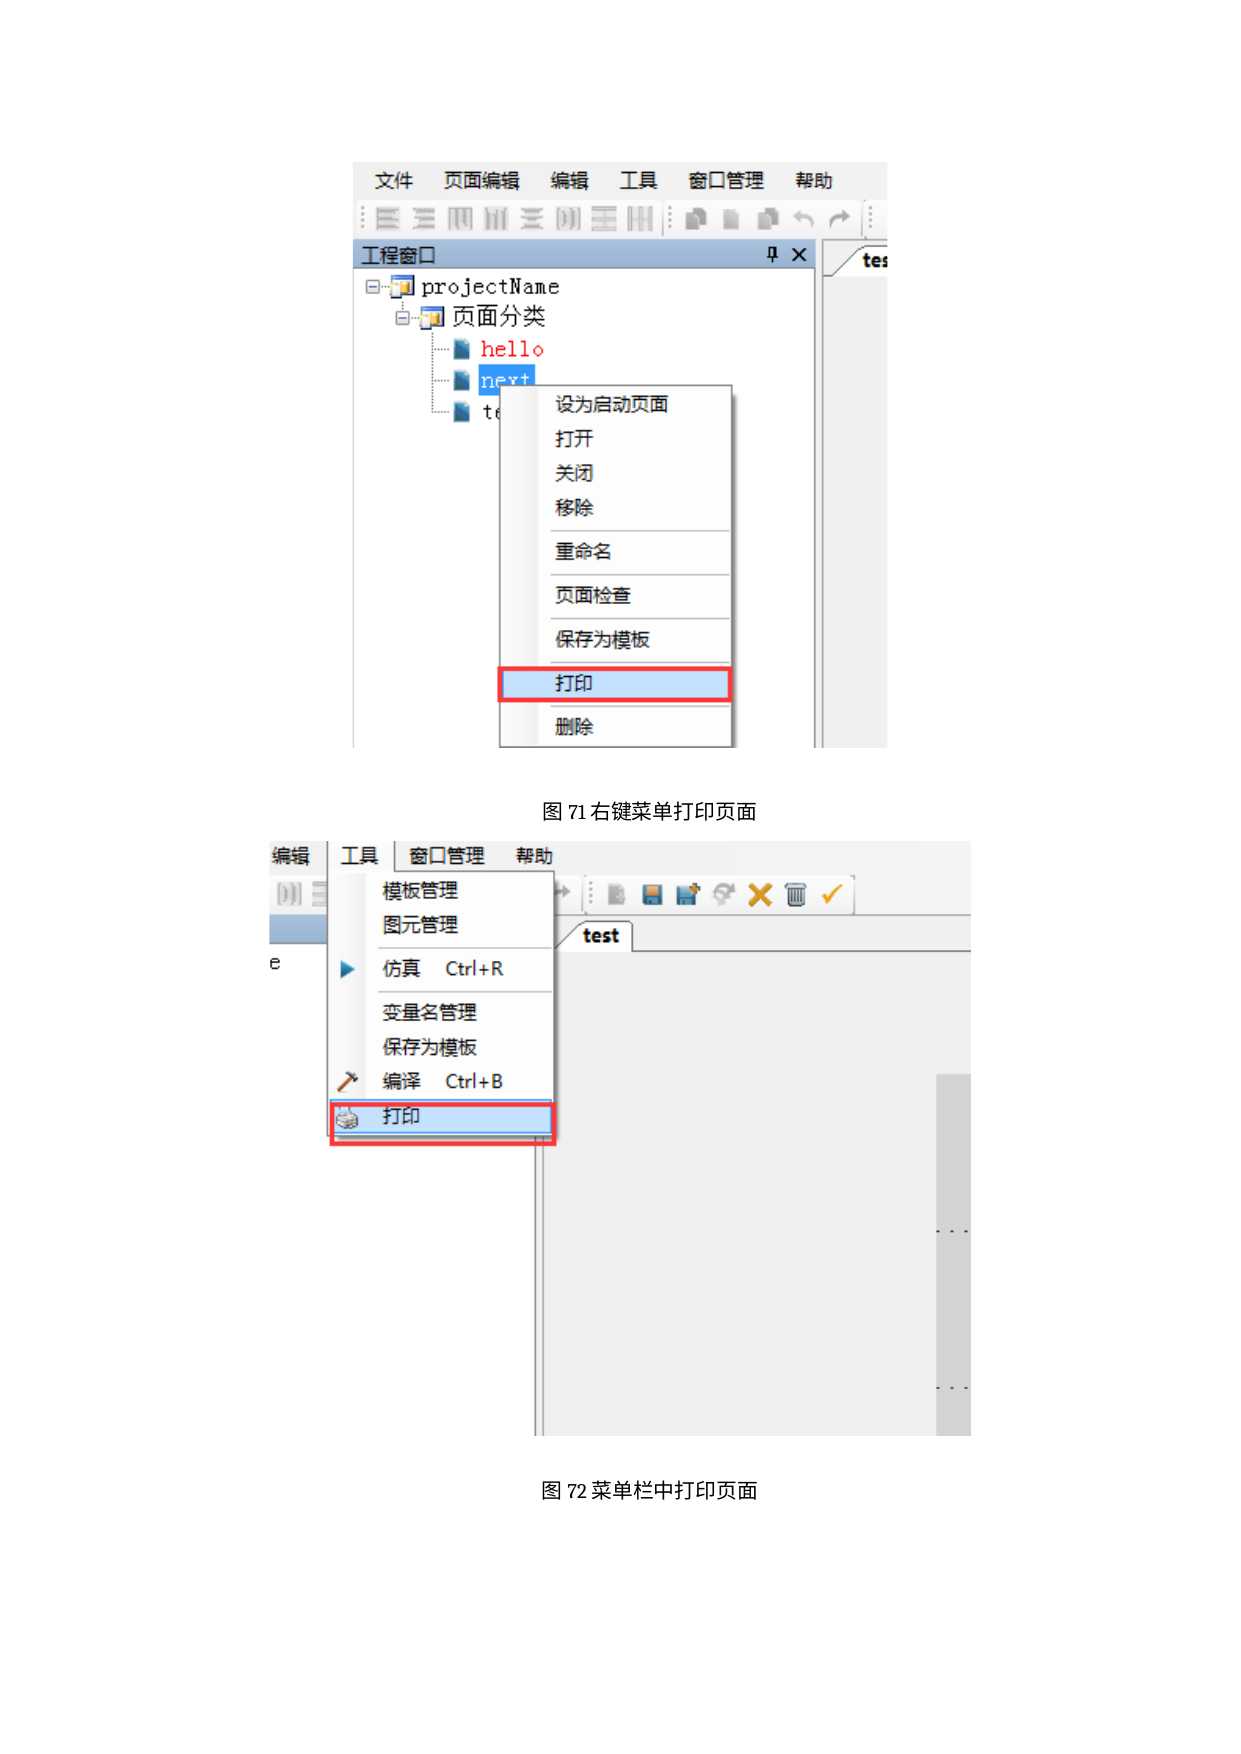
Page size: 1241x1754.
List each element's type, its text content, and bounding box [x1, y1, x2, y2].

picture [352, 162, 888, 748]
text 图 71 右键菜单打印页面 [187, 794, 1053, 826]
picture [269, 841, 971, 1436]
text 图 72 菜单栏中打印页面 [187, 1473, 1053, 1506]
